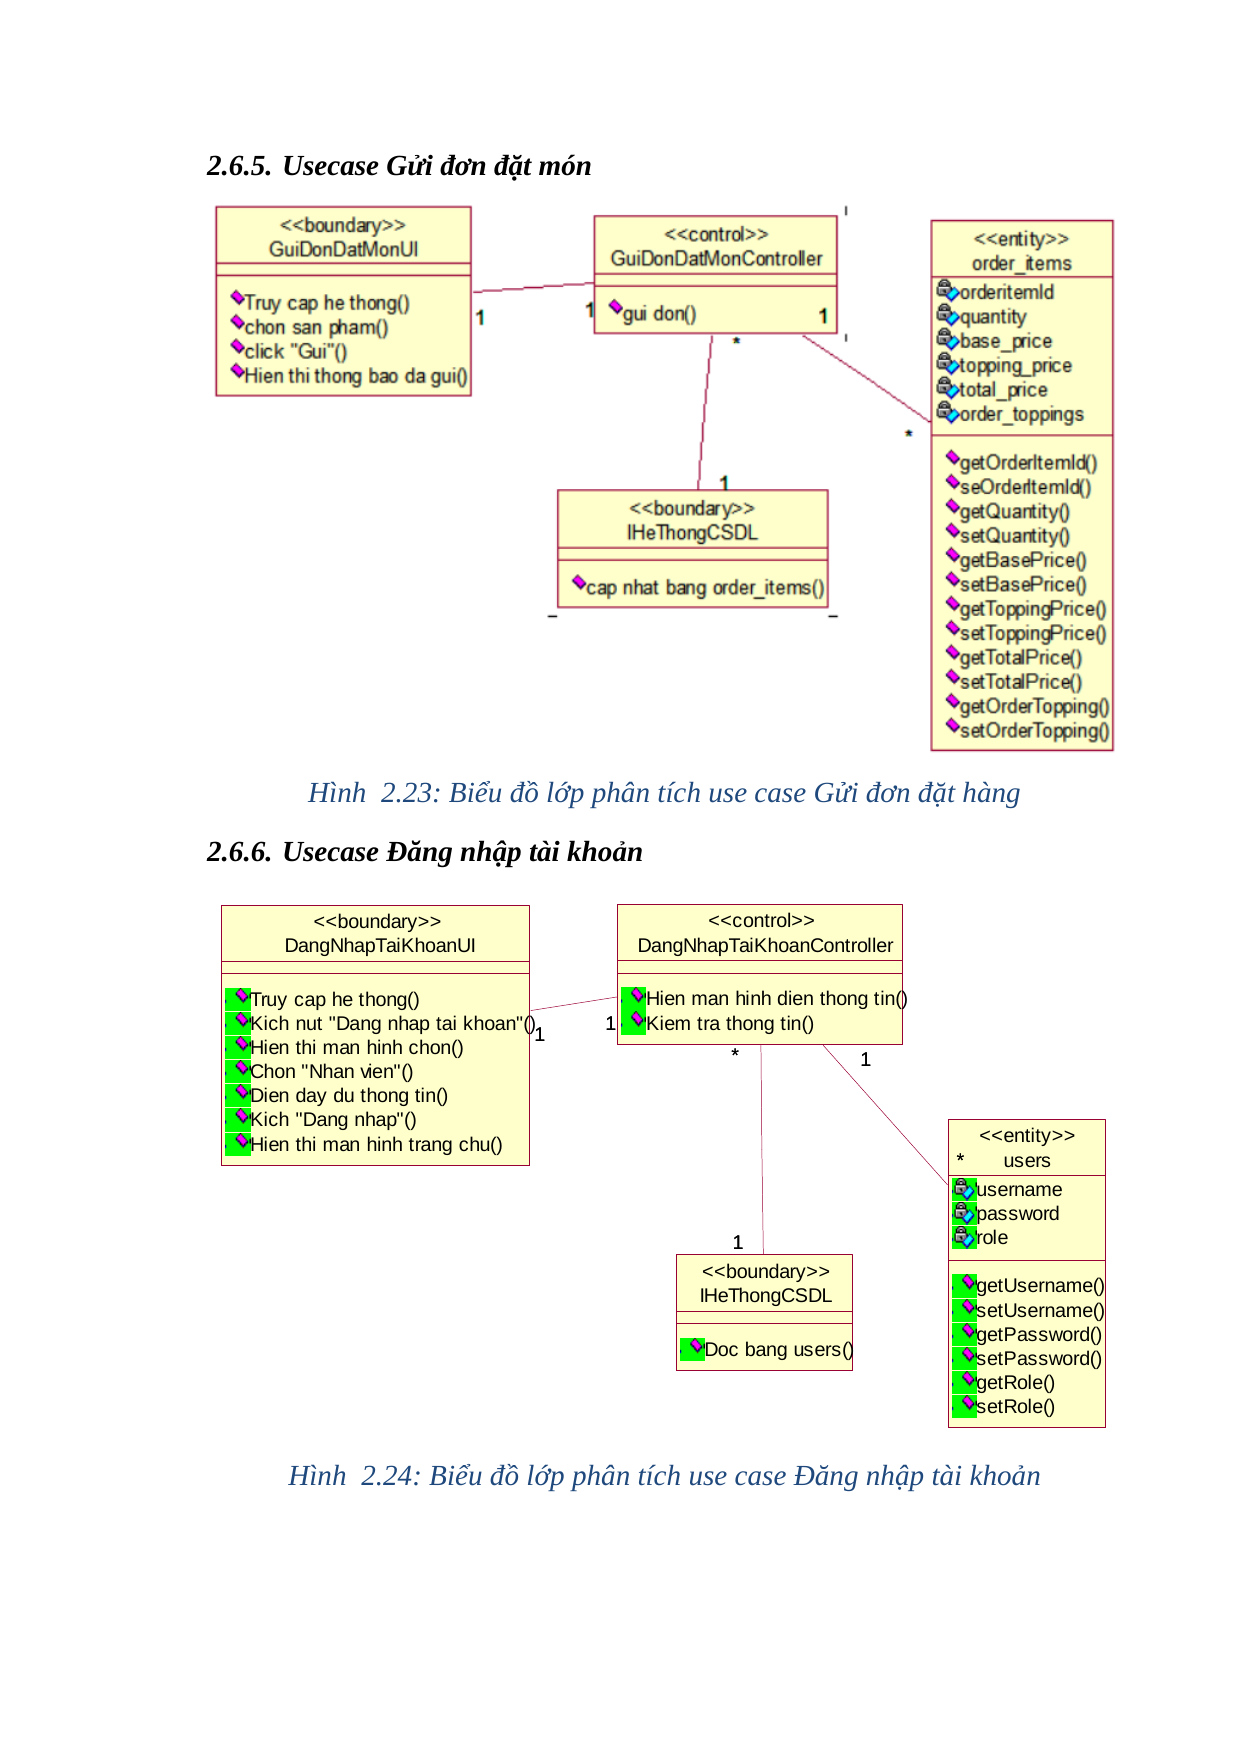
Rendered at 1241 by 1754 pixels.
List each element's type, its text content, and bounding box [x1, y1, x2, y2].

subtitle Usecase Gửi đơn đặt món [207, 148, 1122, 181]
subtitle Usecase Đăng nhập tài khoản [207, 834, 1122, 867]
picture [206, 192, 1123, 756]
